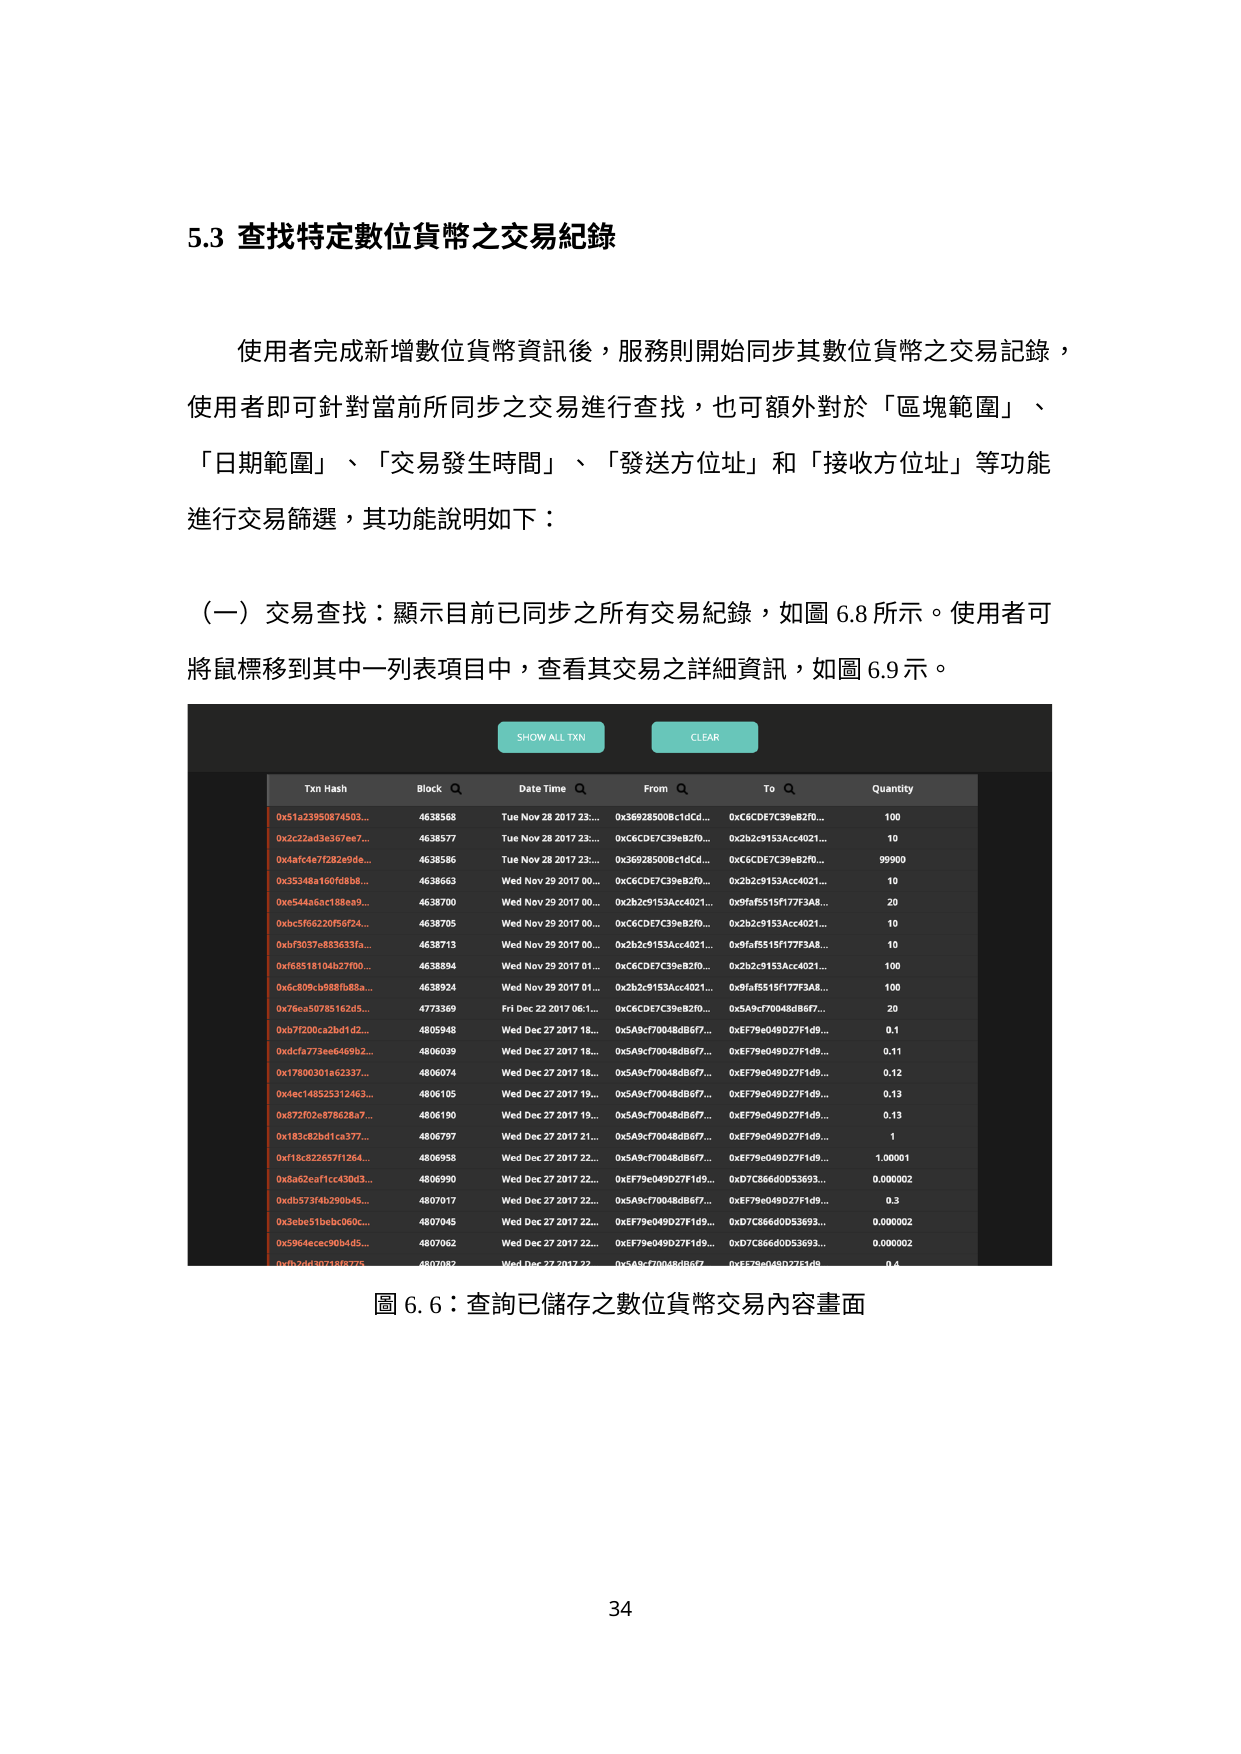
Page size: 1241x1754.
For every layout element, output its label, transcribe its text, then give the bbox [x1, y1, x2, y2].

picture [187, 704, 1053, 1266]
subtitle 5.3 查找特定數位貨幣之交易紀錄 [187, 197, 1053, 272]
text （一）交易查找：顯示目前已同步之所有交易紀錄，如圖6.8所示。使用者可將鼠標移到其中一列表項目中，查看其交易之詳細資訊，如圖6.9示。 [187, 592, 1053, 686]
text 使用者完成新增數位貨幣資訊後，服務則開始同步其數位貨幣之交易記錄，使用者即可針對當前所同步之交易進行查找，也可額外對於「區塊範圍」、「日期範圍」、「交易發生時間」、「發送方位址」和「接收方位址」等功能進行交易篩選，其功能說明如下： [187, 331, 1053, 537]
